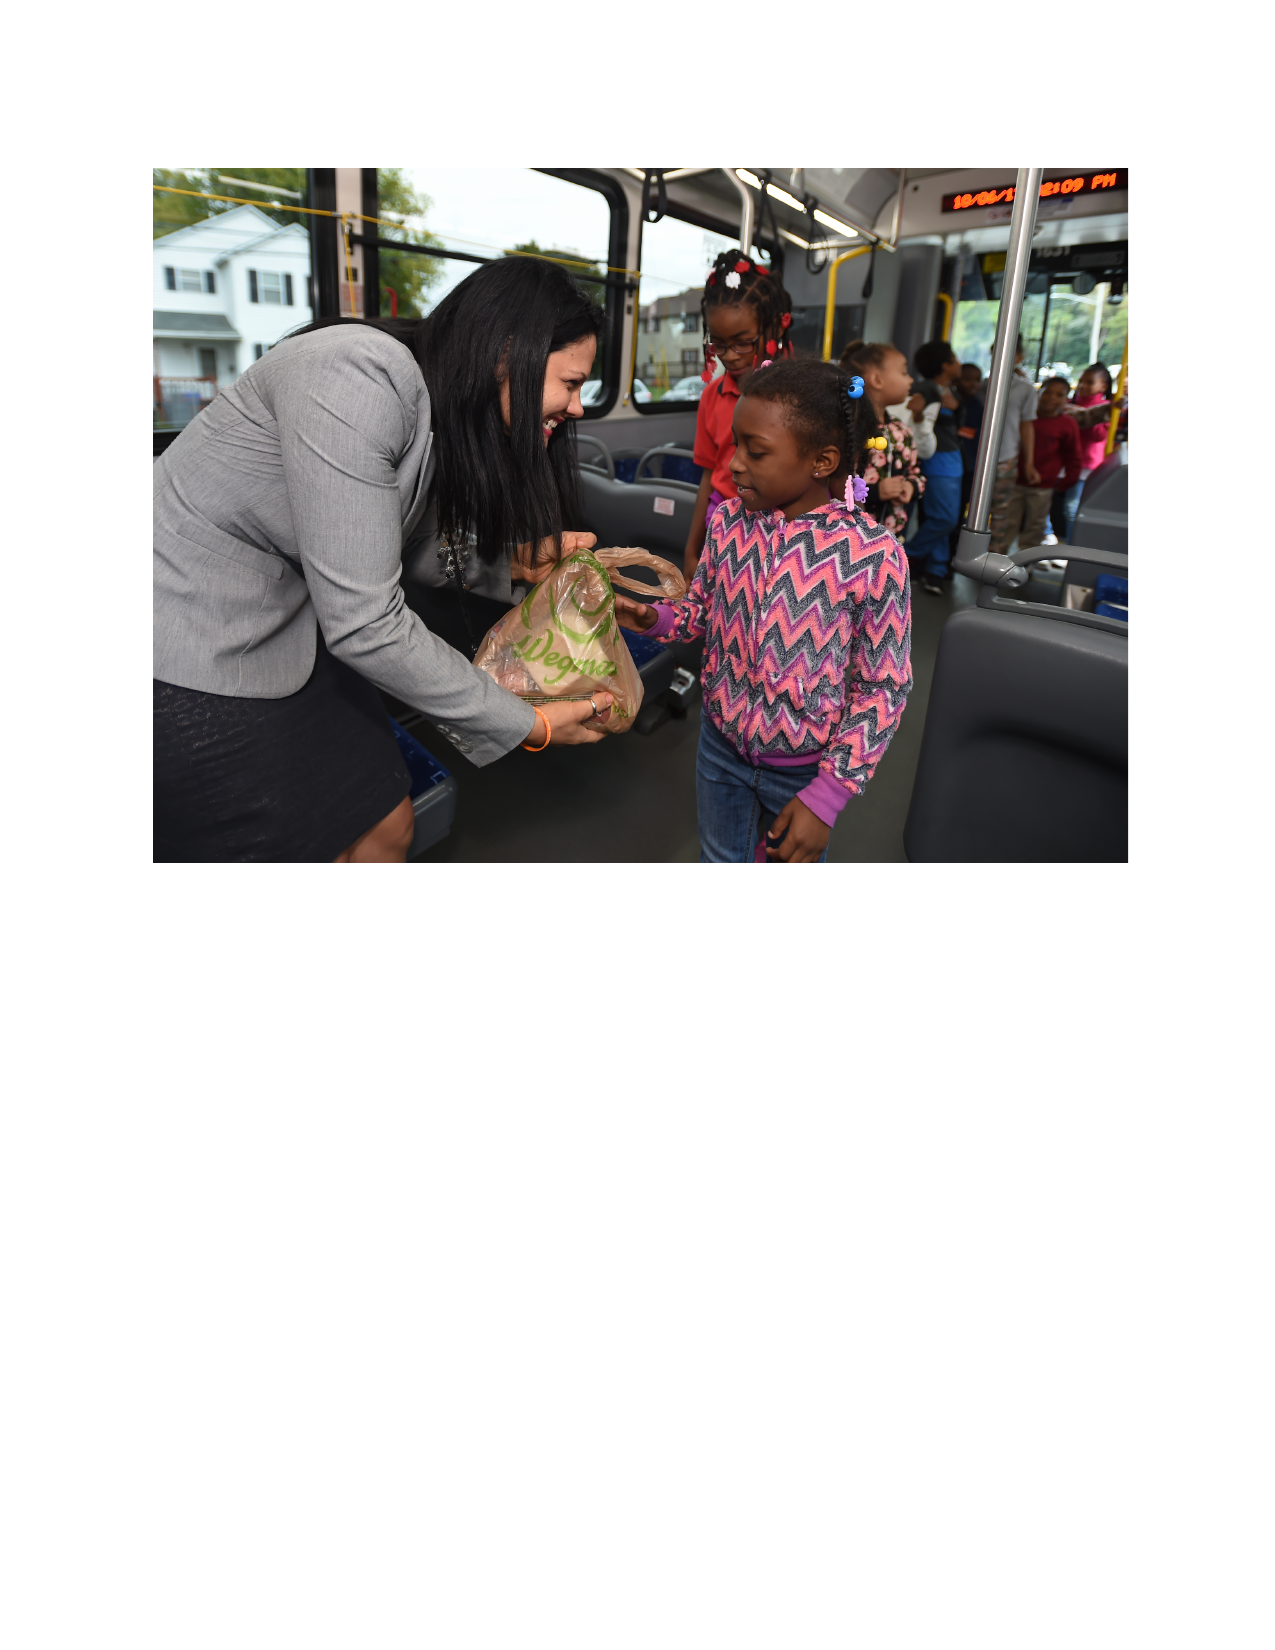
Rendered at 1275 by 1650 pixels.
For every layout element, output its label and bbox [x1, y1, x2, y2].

picture [153, 168, 1129, 863]
